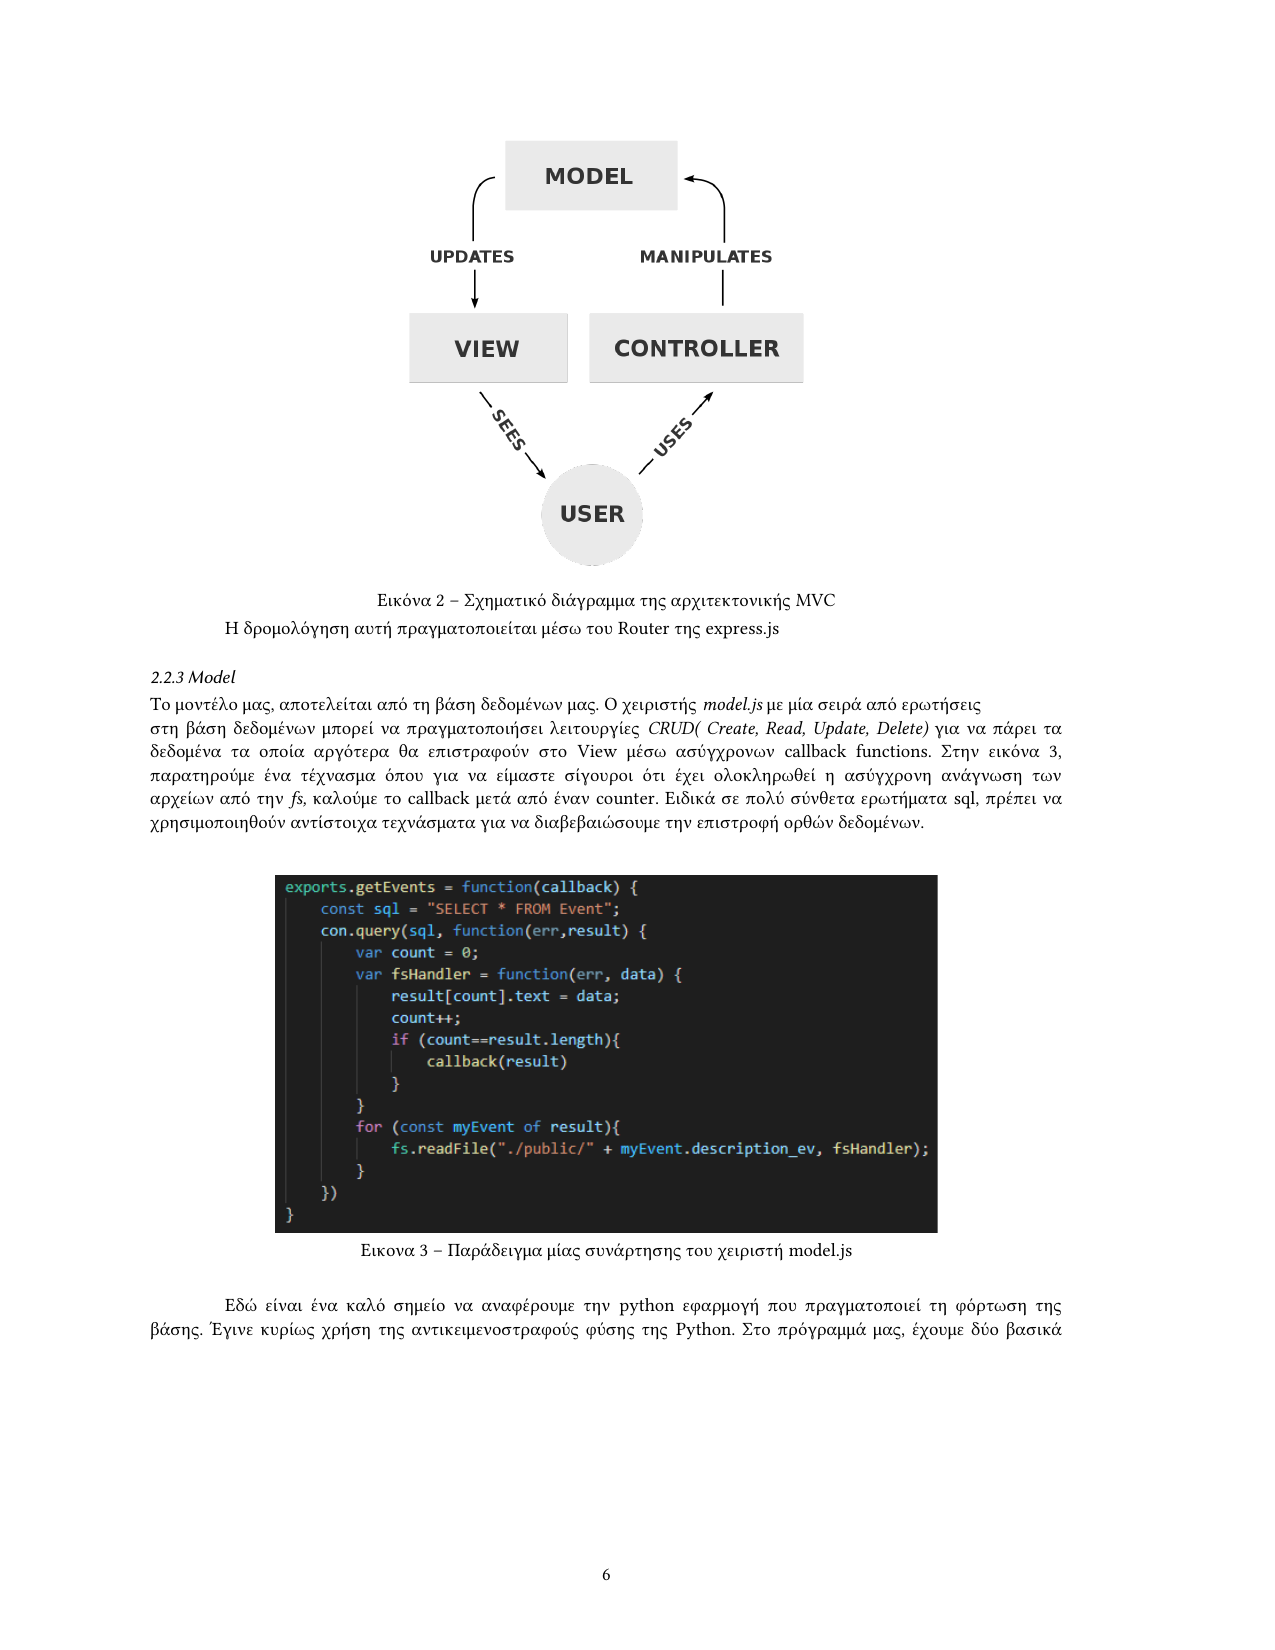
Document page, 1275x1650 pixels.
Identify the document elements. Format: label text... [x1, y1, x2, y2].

text Model [150, 664, 1062, 688]
list Εικονα 3 – Παράδειγμα μίας συνάρτησης του χειριστή model.js [150, 1233, 1062, 1261]
text Εικόνα 2 – Σχηματικό διάγραμμα της αρχιτεκτονικής MVC [150, 583, 1062, 611]
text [150, 1295, 1062, 1340]
text στη βάση δεδομένων μπορεί να πραγματοποιήσει λειτουργίες CRUD( Create, Read, Update, Delete) για να πάρει τα δεδομένα τα οποία αργότερα θα επιστραφούν στο View μέσω ασύγχρονων callback functions. Στην εικόνα 3, παρατηρούμε ένα τέχνασμα όπου για να είμαστε σίγουροι ότι έχει ολοκληρωθεί η ασύγχρονη ανάγνωση των αρχείων από την fs, καλούμε το callback μετά από έναν counter. Ειδικά σε πολύ σύνθετα ερωτήματα sql, πρέπει να χρησιμοποιηθούν αντίστοιχα τεχνάσματα για να διαβεβαιώσουμε την επιστροφή ορθών δεδομένων. [150, 717, 1062, 833]
picture [275, 875, 938, 1233]
text Το μοντέλο μας, αποτελείται από τη βάση δεδομένων μας. Ο χειριστής model.js με μία σειρά από ερωτήσεις [150, 694, 1062, 715]
picture [396, 122, 816, 584]
text Η δρομολόγηση αυτή πραγματοποιείται μέσω του Router της express.js [150, 611, 1062, 639]
